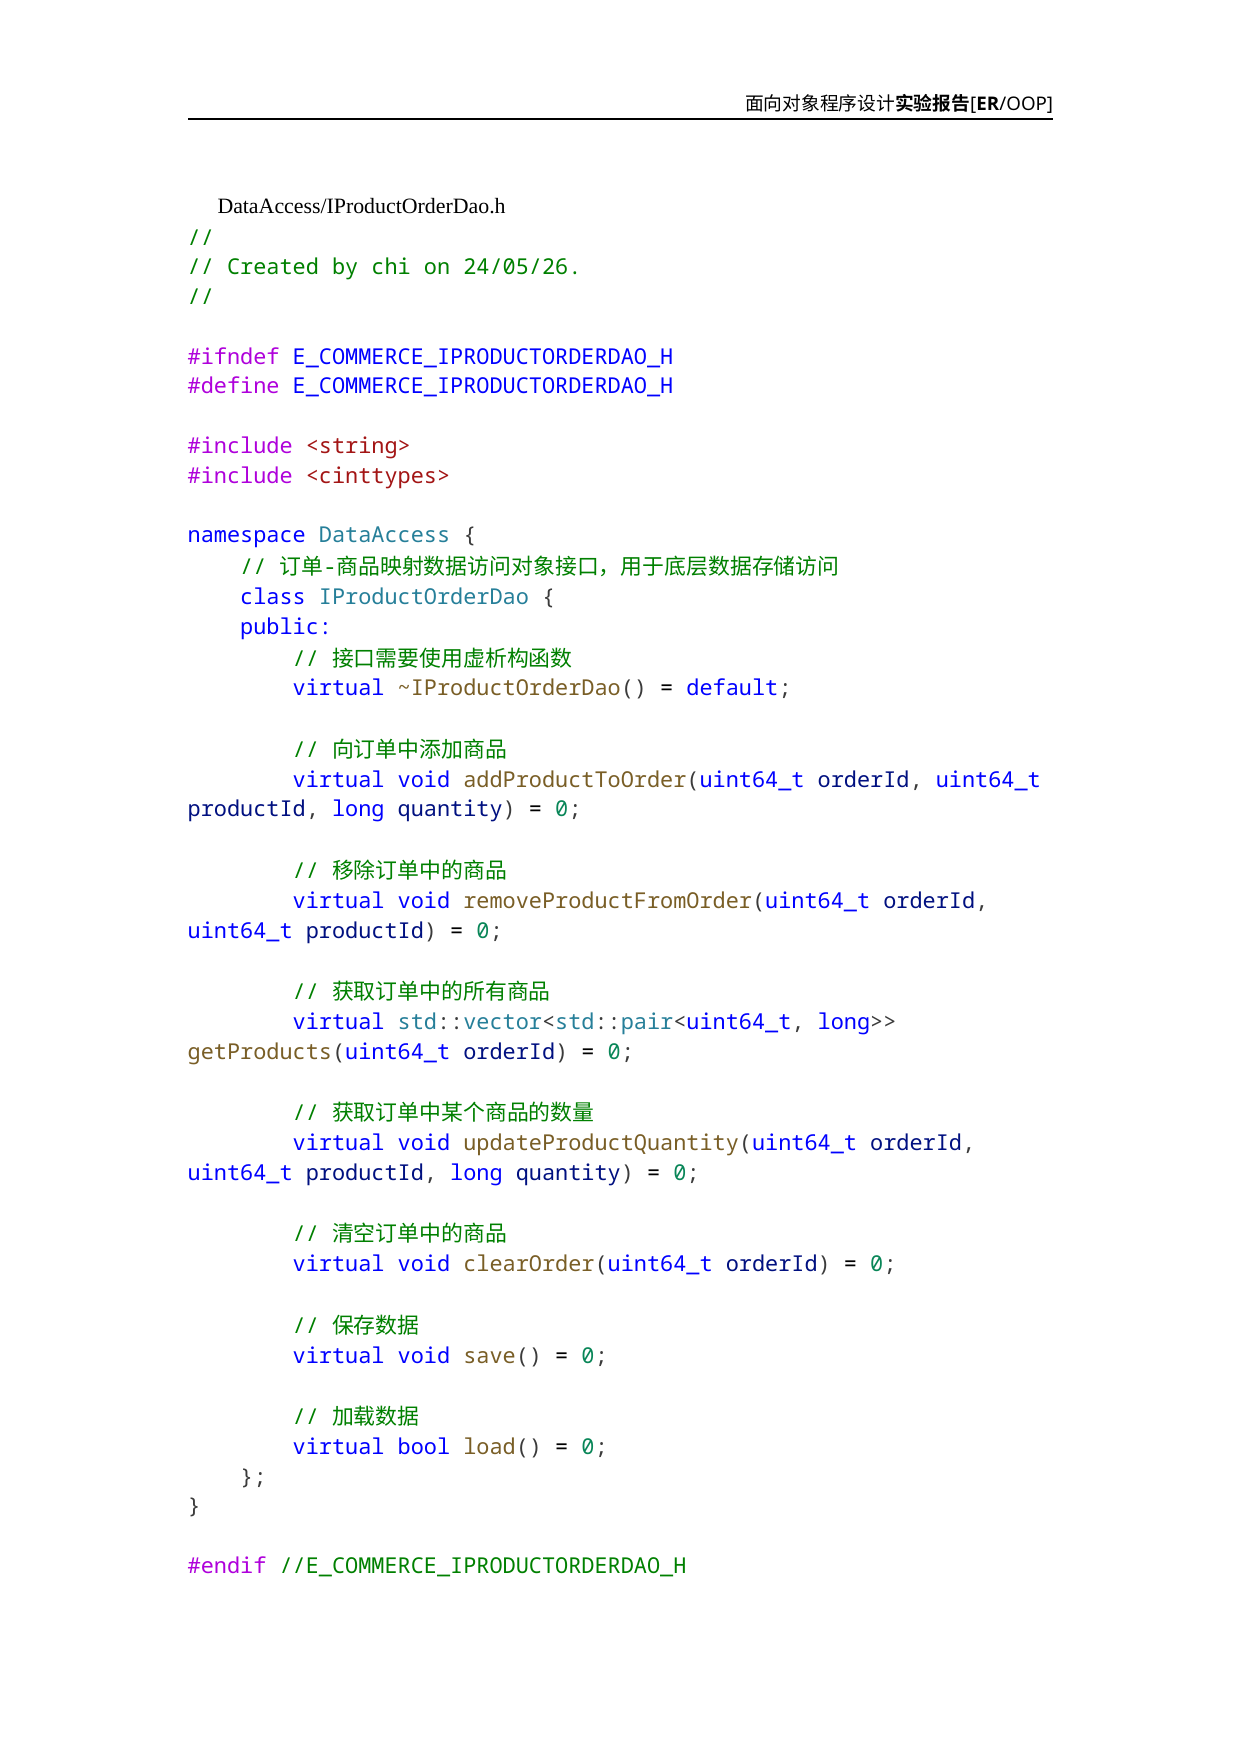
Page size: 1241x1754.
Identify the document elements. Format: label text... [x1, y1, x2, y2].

text #include <cinttypes> [187, 460, 1053, 489]
text } [187, 1491, 1053, 1520]
text // 保存数据 [187, 1308, 1053, 1339]
text virtual void removeProductFromOrder(uint64_t orderId, uint64_t productId) = 0; [187, 885, 1053, 944]
text // 获取订单中某个商品的数量 [187, 1095, 1053, 1127]
text class IProductOrderDao { [187, 581, 1053, 611]
text // 获取订单中的所有商品 [187, 974, 1053, 1006]
text virtual ~IProductOrderDao() = default; [187, 672, 1053, 702]
text DataAccess/IProductOrderDao.h [186, 180, 1053, 221]
text public: [187, 611, 1053, 641]
text // [187, 221, 1053, 251]
text virtual void save() = 0; [187, 1339, 1053, 1369]
text // 移除订单中的商品 [187, 853, 1053, 885]
text virtual void addProductToOrder(uint64_t orderId, uint64_t productId, long quantity) = 0; [187, 764, 1053, 823]
text namespace DataAccess { [187, 519, 1053, 549]
text }; [187, 1461, 1053, 1491]
text // 向订单中添加商品 [187, 732, 1053, 764]
text // 接口需要使用虚析构函数 [187, 641, 1053, 672]
text // Created by chi on 24/05/26. [187, 251, 1053, 281]
text // 清空订单中的商品 [187, 1216, 1053, 1248]
text #ifndef E_COMMERCE_IPRODUCTORDERDAO_H [187, 341, 1053, 370]
text virtual void updateProductQuantity(uint64_t orderId, uint64_t productId, long quantity) = 0; [187, 1127, 1053, 1187]
text // 订单-商品映射数据访问对象接口，用于底层数据存储访问 [187, 549, 1053, 581]
text virtual std::vector<std::pair<uint64_t, long>> getProducts(uint64_t orderId) = 0; [187, 1006, 1053, 1066]
text // [187, 281, 1053, 311]
text virtual void clearOrder(uint64_t orderId) = 0; [187, 1248, 1053, 1278]
text #include <string> [187, 430, 1053, 460]
text // 加载数据 [187, 1399, 1053, 1431]
text virtual bool load() = 0; [187, 1431, 1053, 1461]
text #define E_COMMERCE_IPRODUCTORDERDAO_H [187, 370, 1053, 400]
text #endif //E_COMMERCE_IPRODUCTORDERDAO_H [187, 1550, 1053, 1580]
